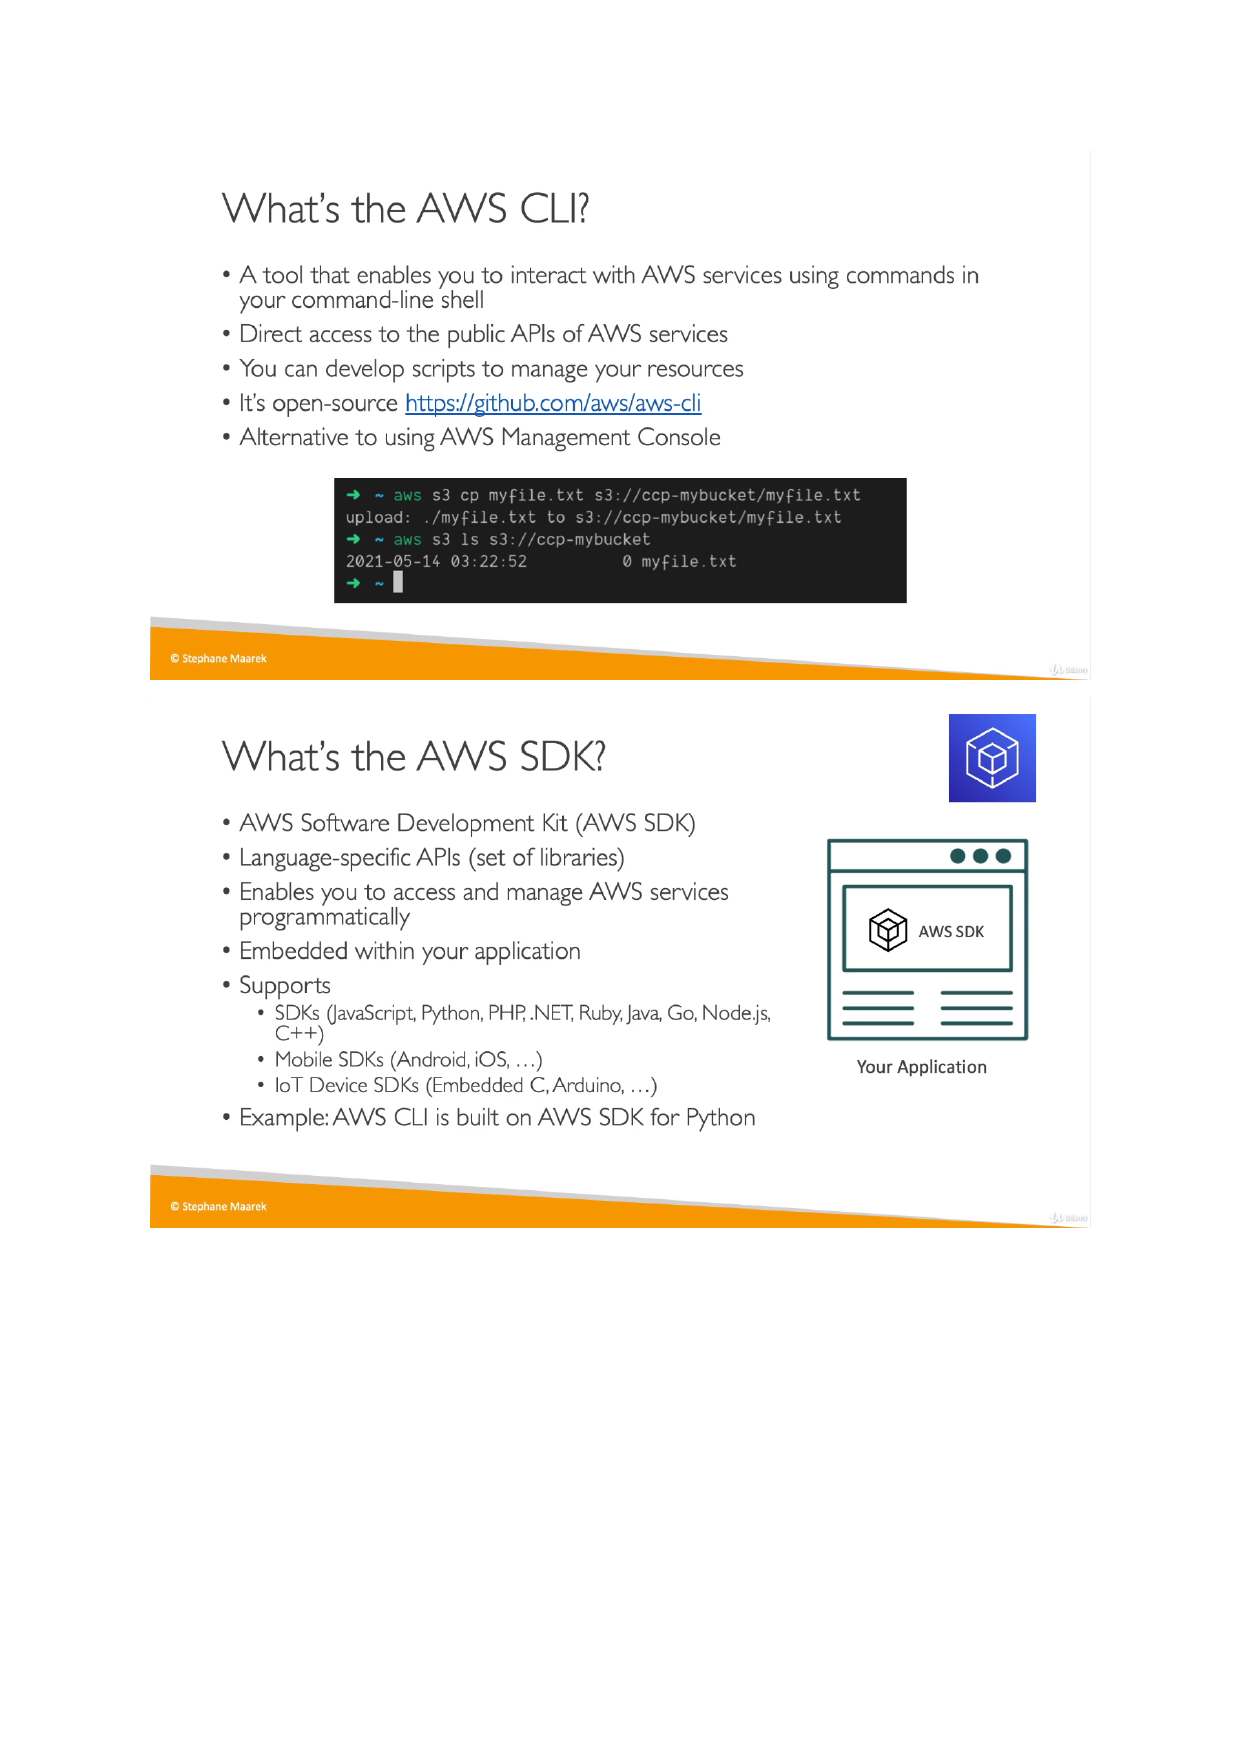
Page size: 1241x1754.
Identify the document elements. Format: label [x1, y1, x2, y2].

picture [150, 697, 1091, 1228]
picture [150, 150, 1091, 680]
